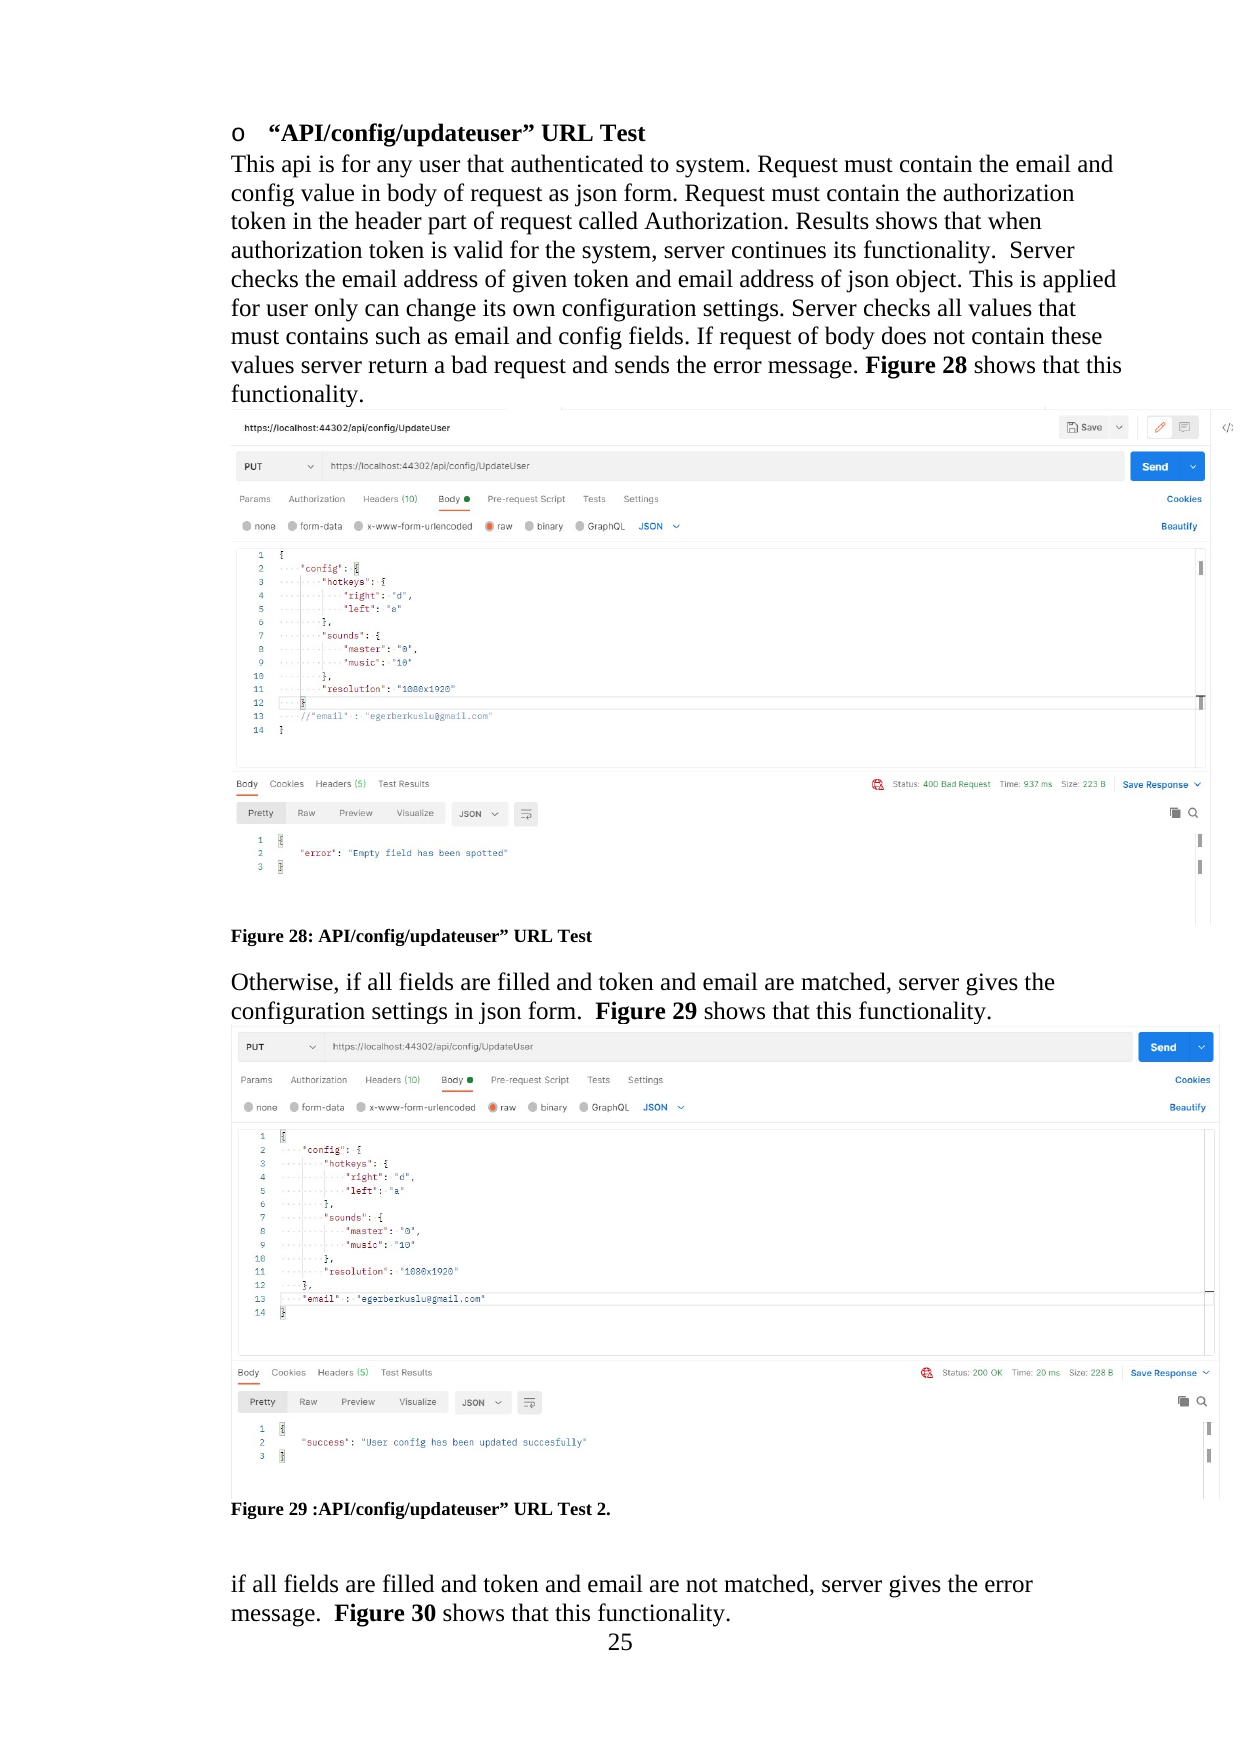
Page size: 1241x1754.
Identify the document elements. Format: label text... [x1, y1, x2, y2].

picture [230, 1024, 1233, 1499]
text This api is for any user that authenticated to system. Request must contain the email and config value in body of request as json form. Request must contain the authorization token in the header part of request called Authorization. Results shows that when authorization token is valid for the system, server continues its functionality. Server checks the email address of given token and email address of json object. This is applied for user only can change its own configuration settings. Server checks all values that must contains such as email and config fields. If request of body does not contain these values server return a bad request and sends the error message. Figure 28 shows that this functionality. [231, 149, 1122, 407]
subtitle “API/config/updateuser” URL Test [231, 118, 1122, 149]
text Figure 28: API/config/updateuser” URL Test [156, 925, 1122, 946]
picture [230, 407, 1233, 925]
text Otherwise, if all fields are filled and token and email are matched, server gives the configuration settings in json form. Figure 29 shows that this functionality. [231, 967, 1122, 1024]
text if all fields are filled and token and email are not matched, server gives the error message. Figure 30 shows that this functionality. [231, 1569, 1122, 1627]
text Figure 29 :API/config/updateuser” URL Test 2. [156, 1498, 1122, 1520]
